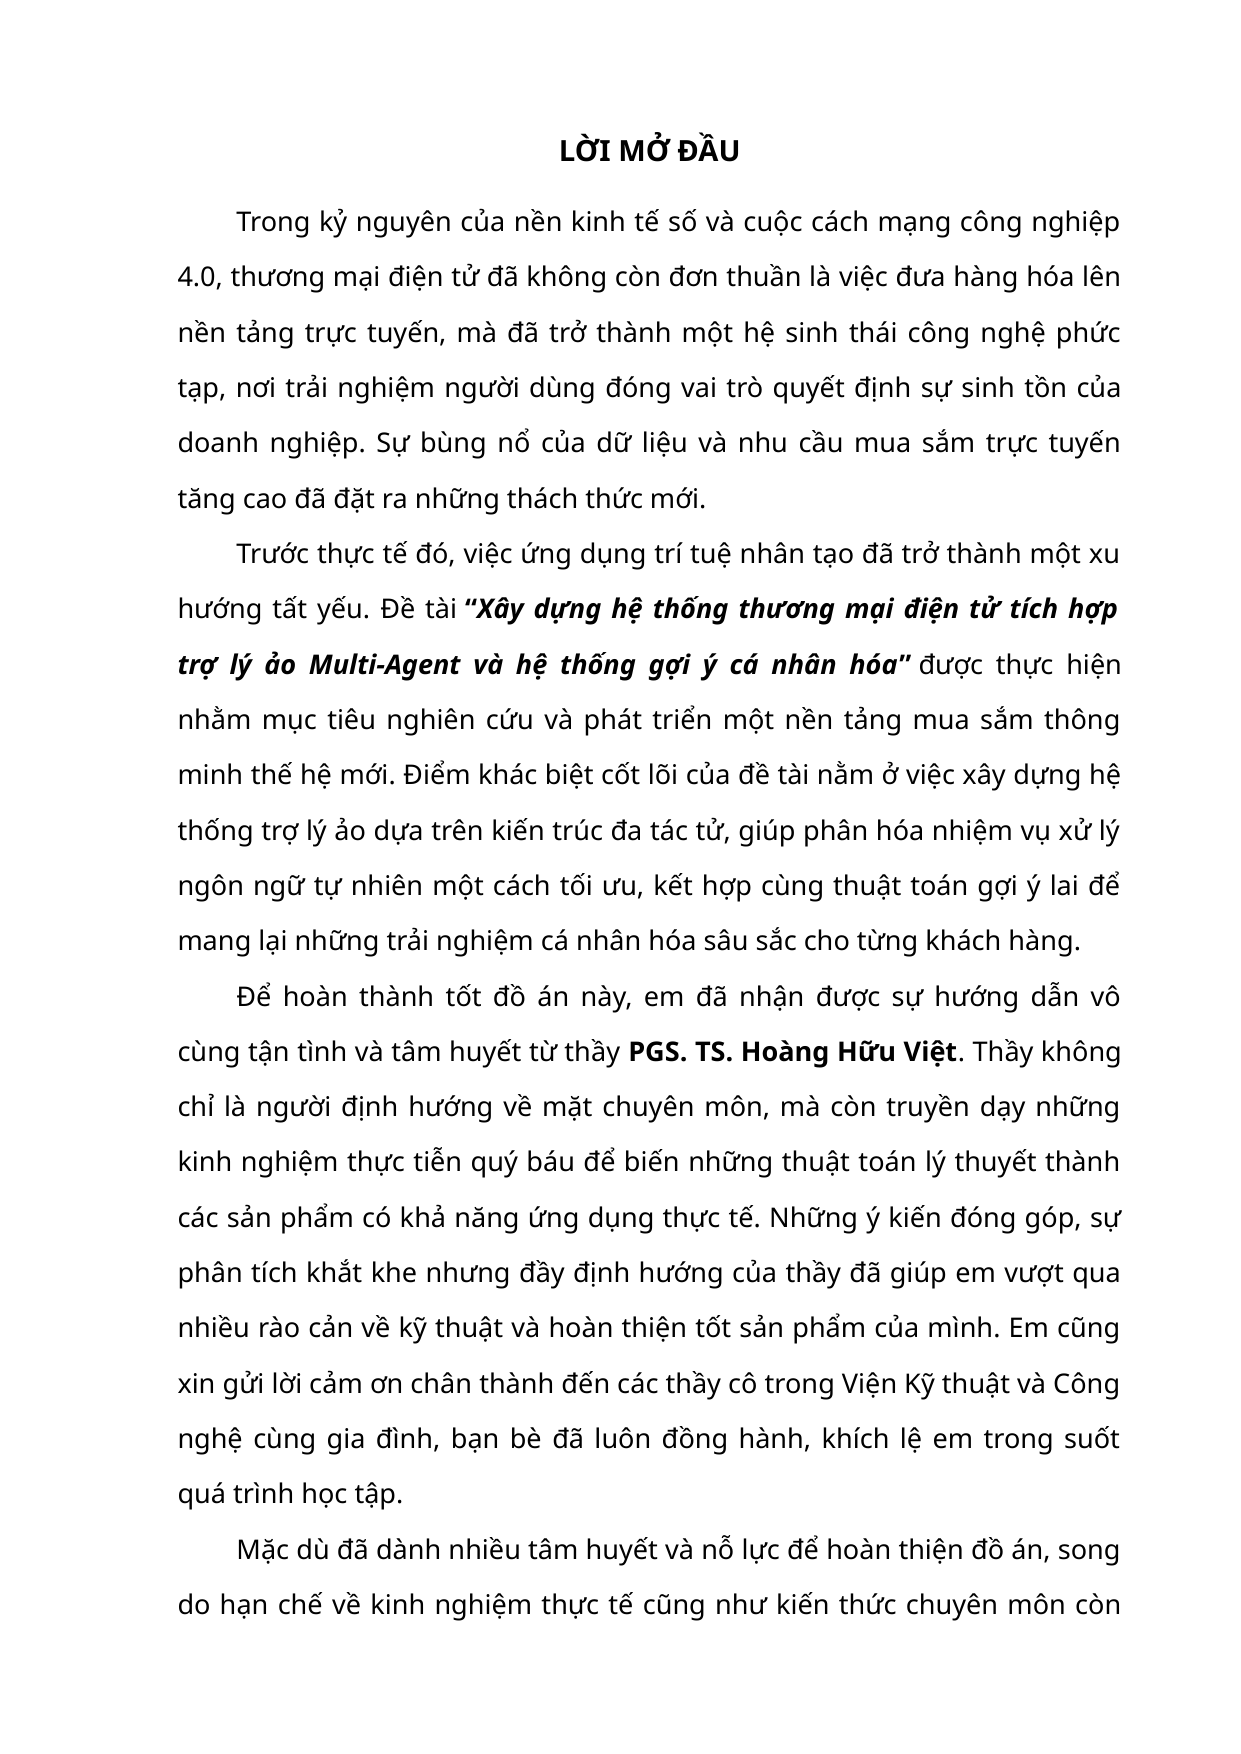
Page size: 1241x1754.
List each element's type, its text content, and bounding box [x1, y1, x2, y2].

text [177, 1530, 1122, 1622]
text Trong kỷ nguyên của nền kinh tế số và cuộc cách mạng công nghiệp 4.0, thương mại điện tử đã không còn đơn thuần là việc đưa hàng hóa lên nền tảng trực tuyến, mà đã trở thành một hệ sinh thái công nghệ phức tạp, nơi trải nghiệm người dùng đóng vai trò quyết định sự sinh tồn của doanh nghiệp. Sự bùng nổ của dữ liệu và nhu cầu mua sắm trực tuyến tăng cao đã đặt ra những thách thức mới. [177, 203, 1122, 516]
text Để hoàn thành tốt đồ án này, em đã nhận được sự hướng dẫn vô cùng tận tình và tâm huyết từ thầy PGS. TS. Hoàng Hữu Việt. Thầy không chỉ là người định hướng về mặt chuyên môn, mà còn truyền dạy những kinh nghiệm thực tiễn quý báu để biến những thuật toán lý thuyết thành các sản phẩm có khả năng ứng dụng thực tế. Những ý kiến đóng góp, sự phân tích khắt khe nhưng đầy định hướng của thầy đã giúp em vượt qua nhiều rào cản về kỹ thuật và hoàn thiện tốt sản phẩm của mình. Em cũng xin gửi lời cảm ơn chân thành đến các thầy cô trong Viện Kỹ thuật và Công nghệ cùng gia đình, bạn bè đã luôn đồng hành, khích lệ em trong suốt quá trình học tập. [177, 977, 1122, 1512]
text Trước thực tế đó, việc ứng dụng trí tuệ nhân tạo đã trở thành một xu hướng tất yếu. Đề tài “Xây dựng hệ thống thương mại điện tử tích hợp trợ lý ảo Multi-Agent và hệ thống gợi ý cá nhân hóa” được thực hiện nhằm mục tiêu nghiên cứu và phát triển một nền tảng mua sắm thông minh thế hệ mới. Điểm khác biệt cốt lõi của đề tài nằm ở việc xây dựng hệ thống trợ lý ảo dựa trên kiến trúc đa tác tử, giúp phân hóa nhiệm vụ xử lý ngôn ngữ tự nhiên một cách tối ưu, kết hợp cùng thuật toán gợi ý lai để mang lại những trải nghiệm cá nhân hóa sâu sắc cho từng khách hàng. [177, 534, 1122, 958]
list LỜI MỞ ĐẦU [177, 131, 1122, 170]
